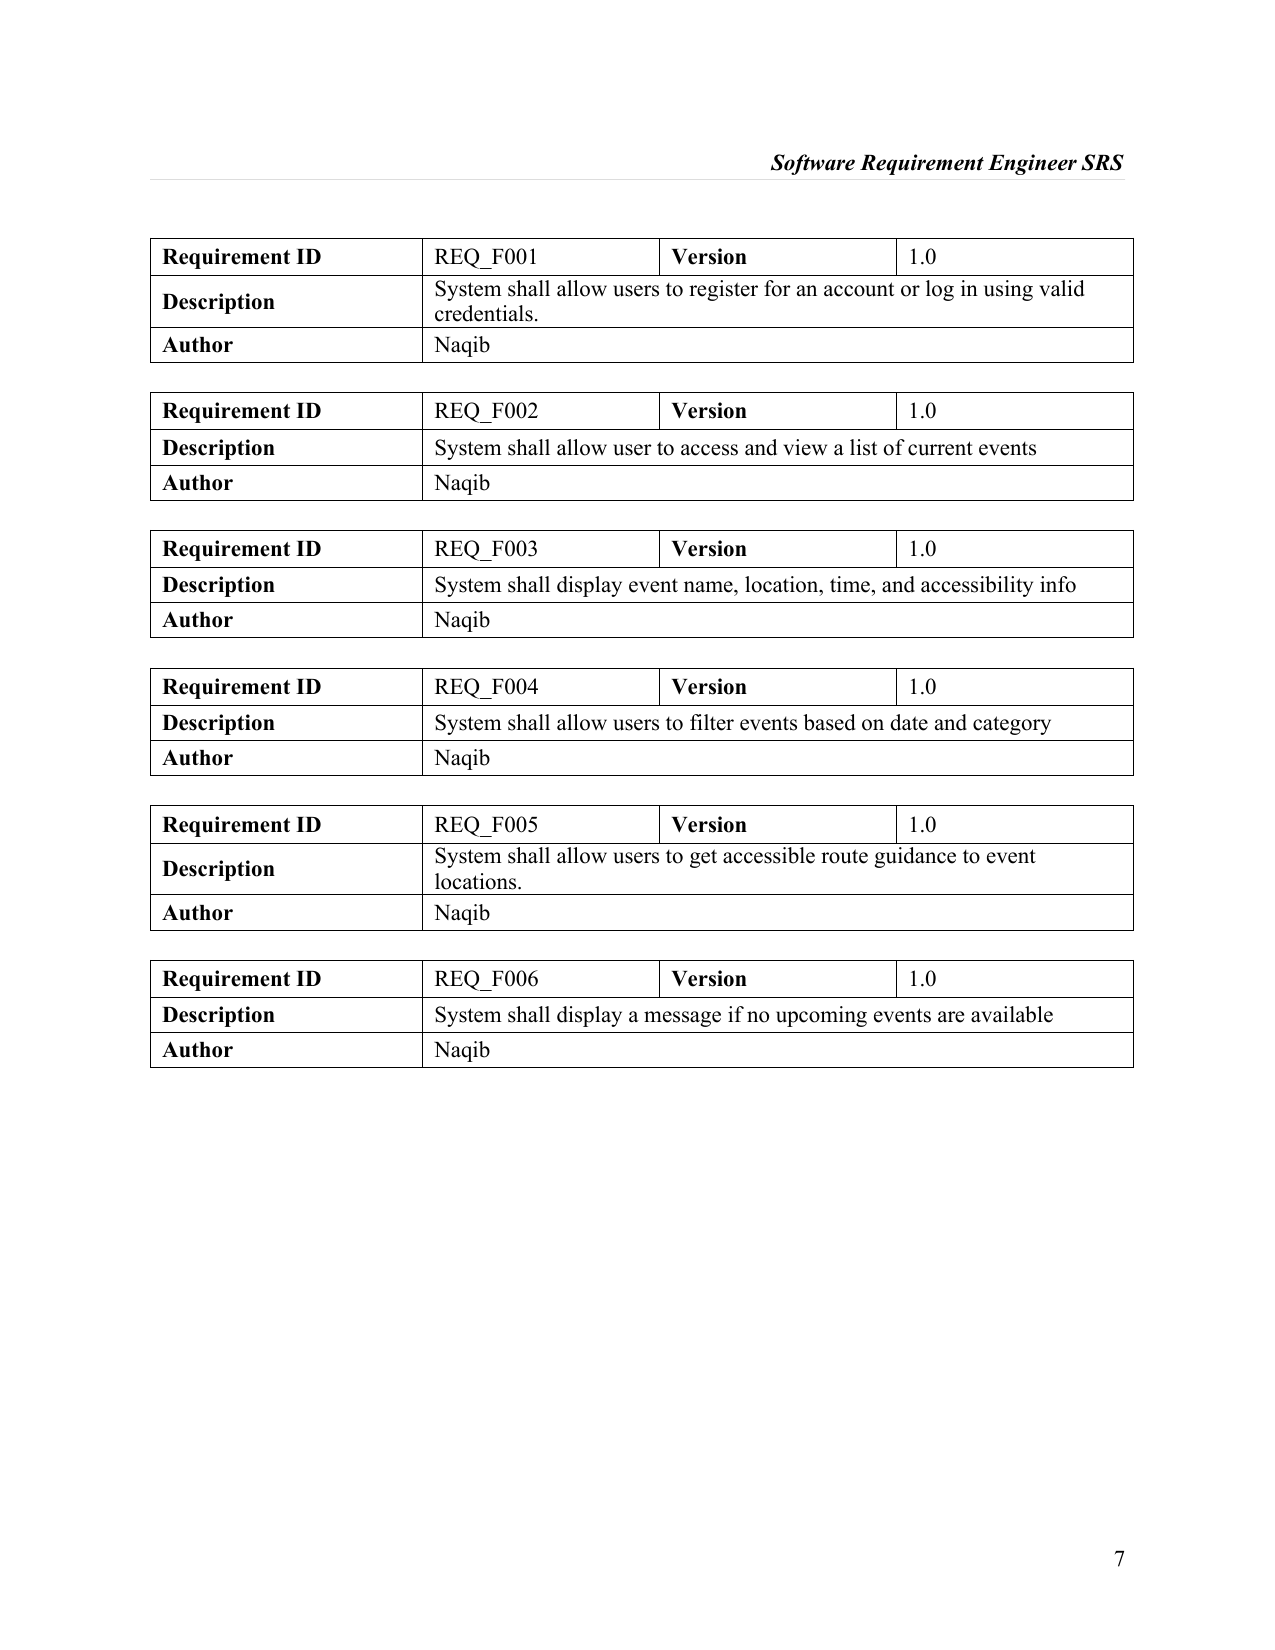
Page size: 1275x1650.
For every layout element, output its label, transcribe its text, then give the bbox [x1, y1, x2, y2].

table_header 1.0 [897, 806, 1133, 842]
table_header 1.0 [897, 239, 1133, 275]
table_header Version [660, 239, 896, 275]
table_cell Description [151, 568, 422, 602]
table_cell Description [151, 998, 422, 1032]
table_cell Description [151, 844, 422, 894]
table_header REQ_F002 [423, 393, 659, 429]
table_cell Author [151, 895, 422, 929]
table_header REQ_F004 [423, 669, 659, 705]
table_header Requirement ID [151, 669, 422, 705]
table_cell System shall allow users to register for an account or log in using valid credentials. [423, 276, 1133, 327]
table_header Requirement ID [151, 393, 422, 429]
table_cell Author [151, 1033, 422, 1067]
table_header Requirement ID [151, 531, 422, 567]
table_cell System shall display event name, location, time, and accessibility info [423, 568, 1133, 602]
table_cell Author [151, 328, 422, 362]
table_header Version [660, 961, 896, 997]
table_cell System shall allow users to get accessible route guidance to event locations. [423, 844, 1133, 894]
table_cell Naqib [423, 328, 1133, 362]
table_cell Description [151, 276, 422, 327]
table_cell Naqib [423, 1033, 1133, 1067]
table_cell System shall display a message if no upcoming events are available [423, 998, 1133, 1032]
table_cell Naqib [423, 603, 1133, 637]
table_cell Author [151, 603, 422, 637]
table_header REQ_F006 [423, 961, 659, 997]
table_cell System shall allow users to filter events based on date and category [423, 706, 1133, 740]
table_header 1.0 [897, 393, 1133, 429]
table_cell Naqib [423, 466, 1133, 499]
table_header REQ_F001 [423, 239, 659, 275]
table_header Version [660, 806, 896, 842]
table_cell Author [151, 741, 422, 775]
table_header Version [660, 531, 896, 567]
table_header Requirement ID [151, 961, 422, 997]
table_header Requirement ID [151, 806, 422, 842]
table_header Version [660, 393, 896, 429]
table_cell Naqib [423, 895, 1133, 929]
table_header REQ_F005 [423, 806, 659, 842]
table_cell Description [151, 430, 422, 464]
table_cell Author [151, 466, 422, 499]
table_header 1.0 [897, 669, 1133, 705]
table_header 1.0 [897, 961, 1133, 997]
table_header Version [660, 669, 896, 705]
table_cell Description [151, 706, 422, 740]
table_cell Naqib [423, 741, 1133, 775]
table_header 1.0 [897, 531, 1133, 567]
table_header REQ_F003 [423, 531, 659, 567]
table_cell System shall allow user to access and view a list of current events [423, 430, 1133, 464]
table_header Requirement ID [151, 239, 422, 275]
